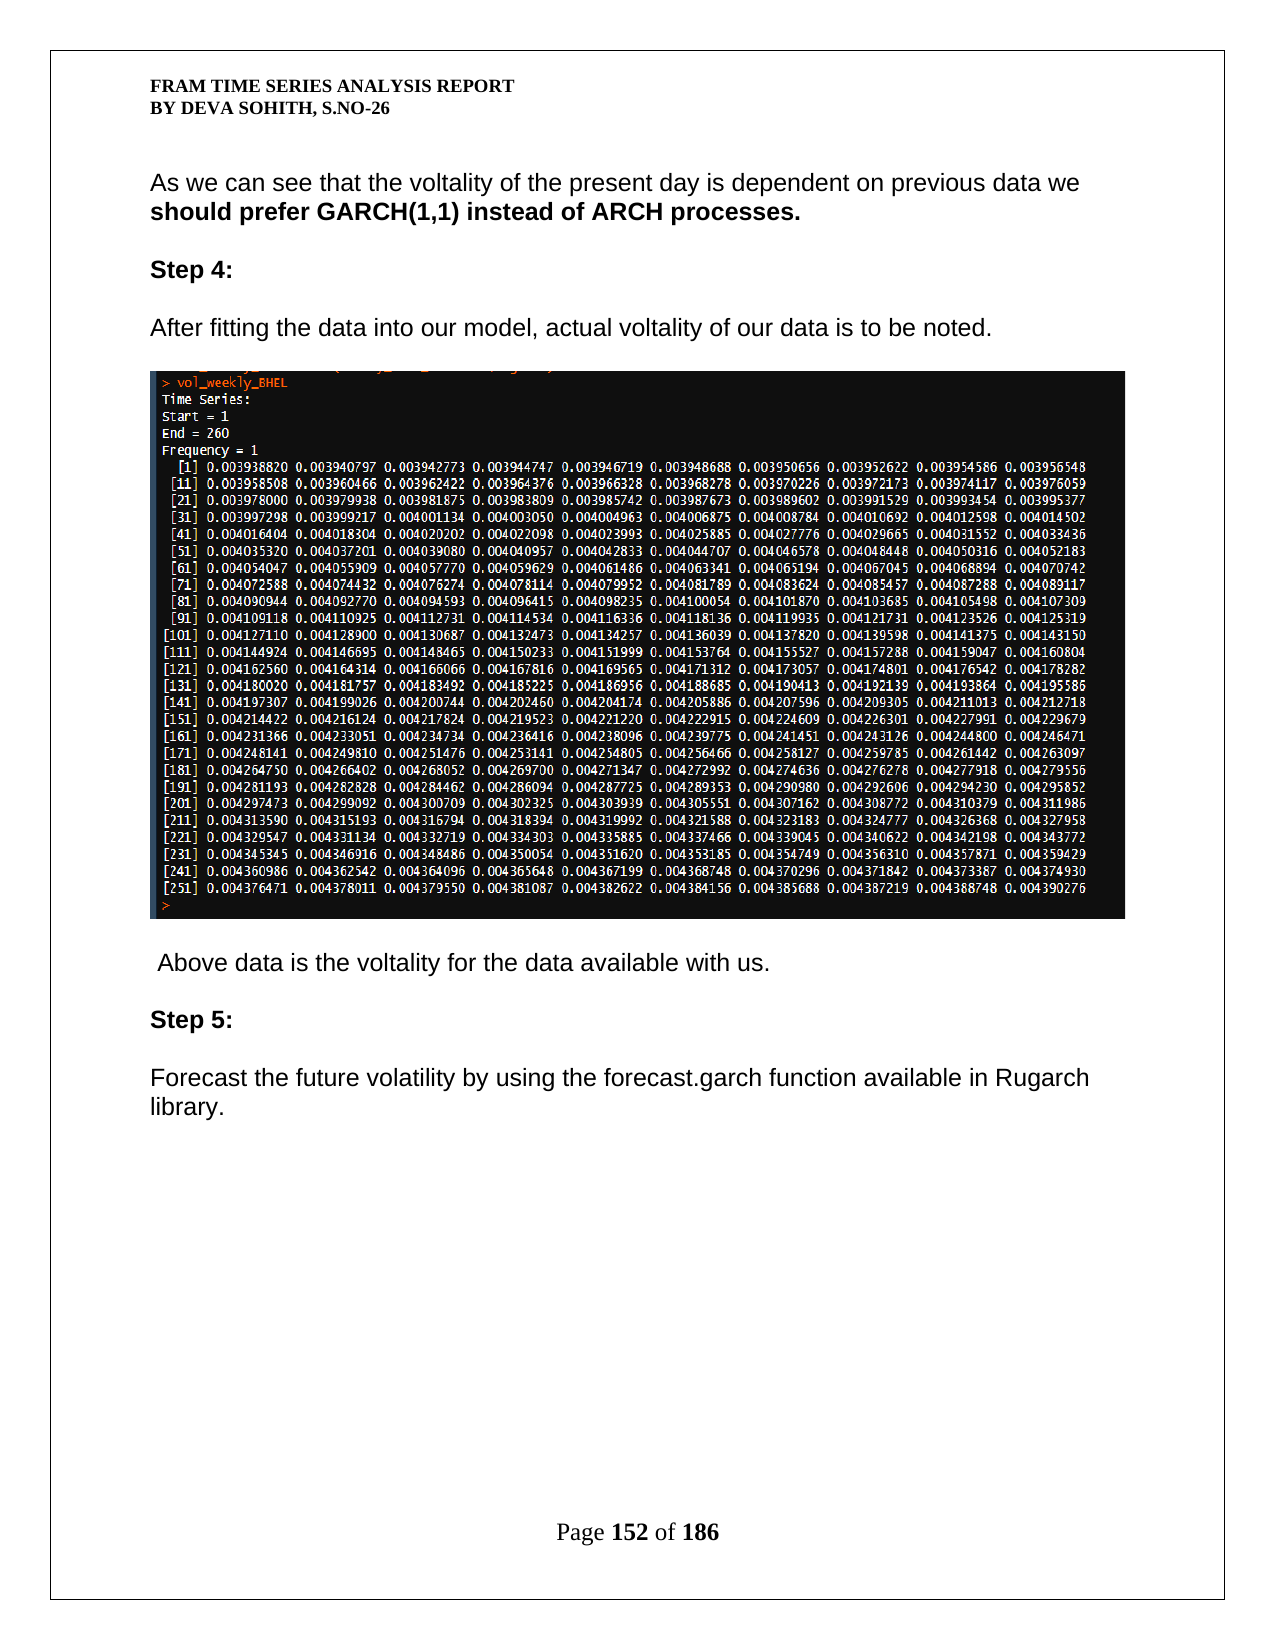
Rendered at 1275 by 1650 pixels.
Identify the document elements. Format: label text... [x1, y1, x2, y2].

text Step 5: [150, 1006, 1125, 1034]
text As we can see that the voltality of the present day is dependent on previous data we should prefer GARCH(1,1) instead of ARCH processes. [150, 168, 1125, 226]
text Above data is the voltality for the data available with us. [150, 948, 1125, 976]
text After fitting the data into our model, actual voltality of our data is to be noted. [150, 313, 1125, 342]
text Step 4: [150, 255, 1125, 284]
picture [150, 371, 1125, 919]
text Forecast the future volatility by using the forecast.garch function available in Rugarch library. [150, 1063, 1125, 1121]
